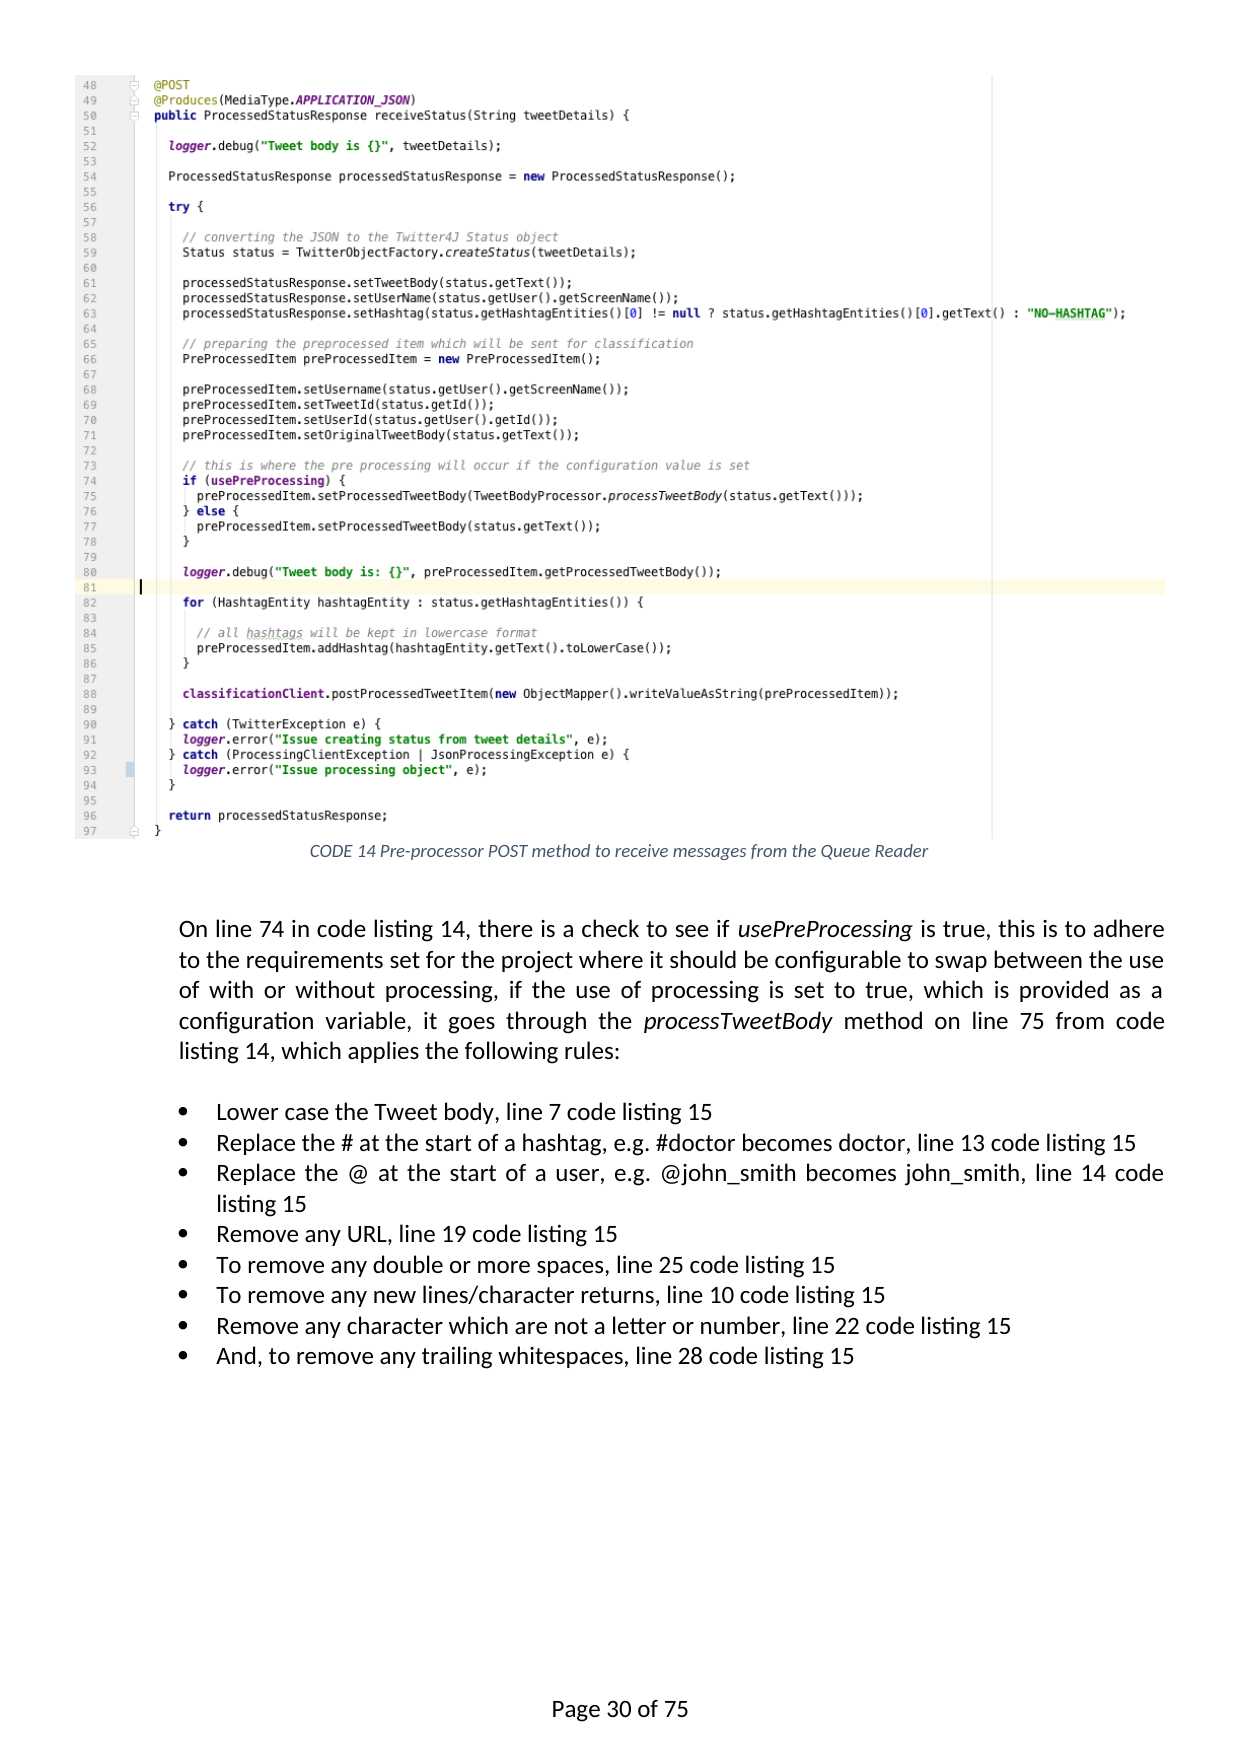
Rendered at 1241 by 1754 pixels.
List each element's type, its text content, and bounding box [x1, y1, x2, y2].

text CODE 14 Pre-processor POST method to receive messages from the Queue Reader [75, 839, 1165, 862]
list Replace the # at the start of a hashtag, e.g. #doctor becomes doctor, line 13 code listing 15 [178, 1127, 1165, 1157]
list Lower case the Tweet body, line 7 code listing 15 [178, 1096, 1165, 1127]
list Remove any URL, line 19 code listing 15 [178, 1218, 1165, 1249]
list To remove any new lines/character returns, line 10 code listing 15 [178, 1279, 1165, 1310]
list And, to remove any trailing whitespaces, line 28 code listing 15 [178, 1341, 1165, 1371]
picture [75, 75, 1166, 839]
list Remove any character which are not a letter or number, line 22 code listing 15 [178, 1310, 1165, 1341]
list To remove any double or more spaces, line 25 code listing 15 [178, 1249, 1165, 1279]
text On line 74 in code listing 14, there is a check to see if usePreProcessing is true, this is to adhere to the requirements set for the project where it should be configurable to swap between the use of with or without processing, if the use of processing is set to true, which is provided as a configuration variable, it goes through the processTweetBody method on line 75 from code listing 14, which applies the following rules: [178, 913, 1165, 1066]
list Replace the @ at the start of a user, e.g. @john_smith becomes john_smith, line 14 code listing 15 [178, 1157, 1165, 1218]
